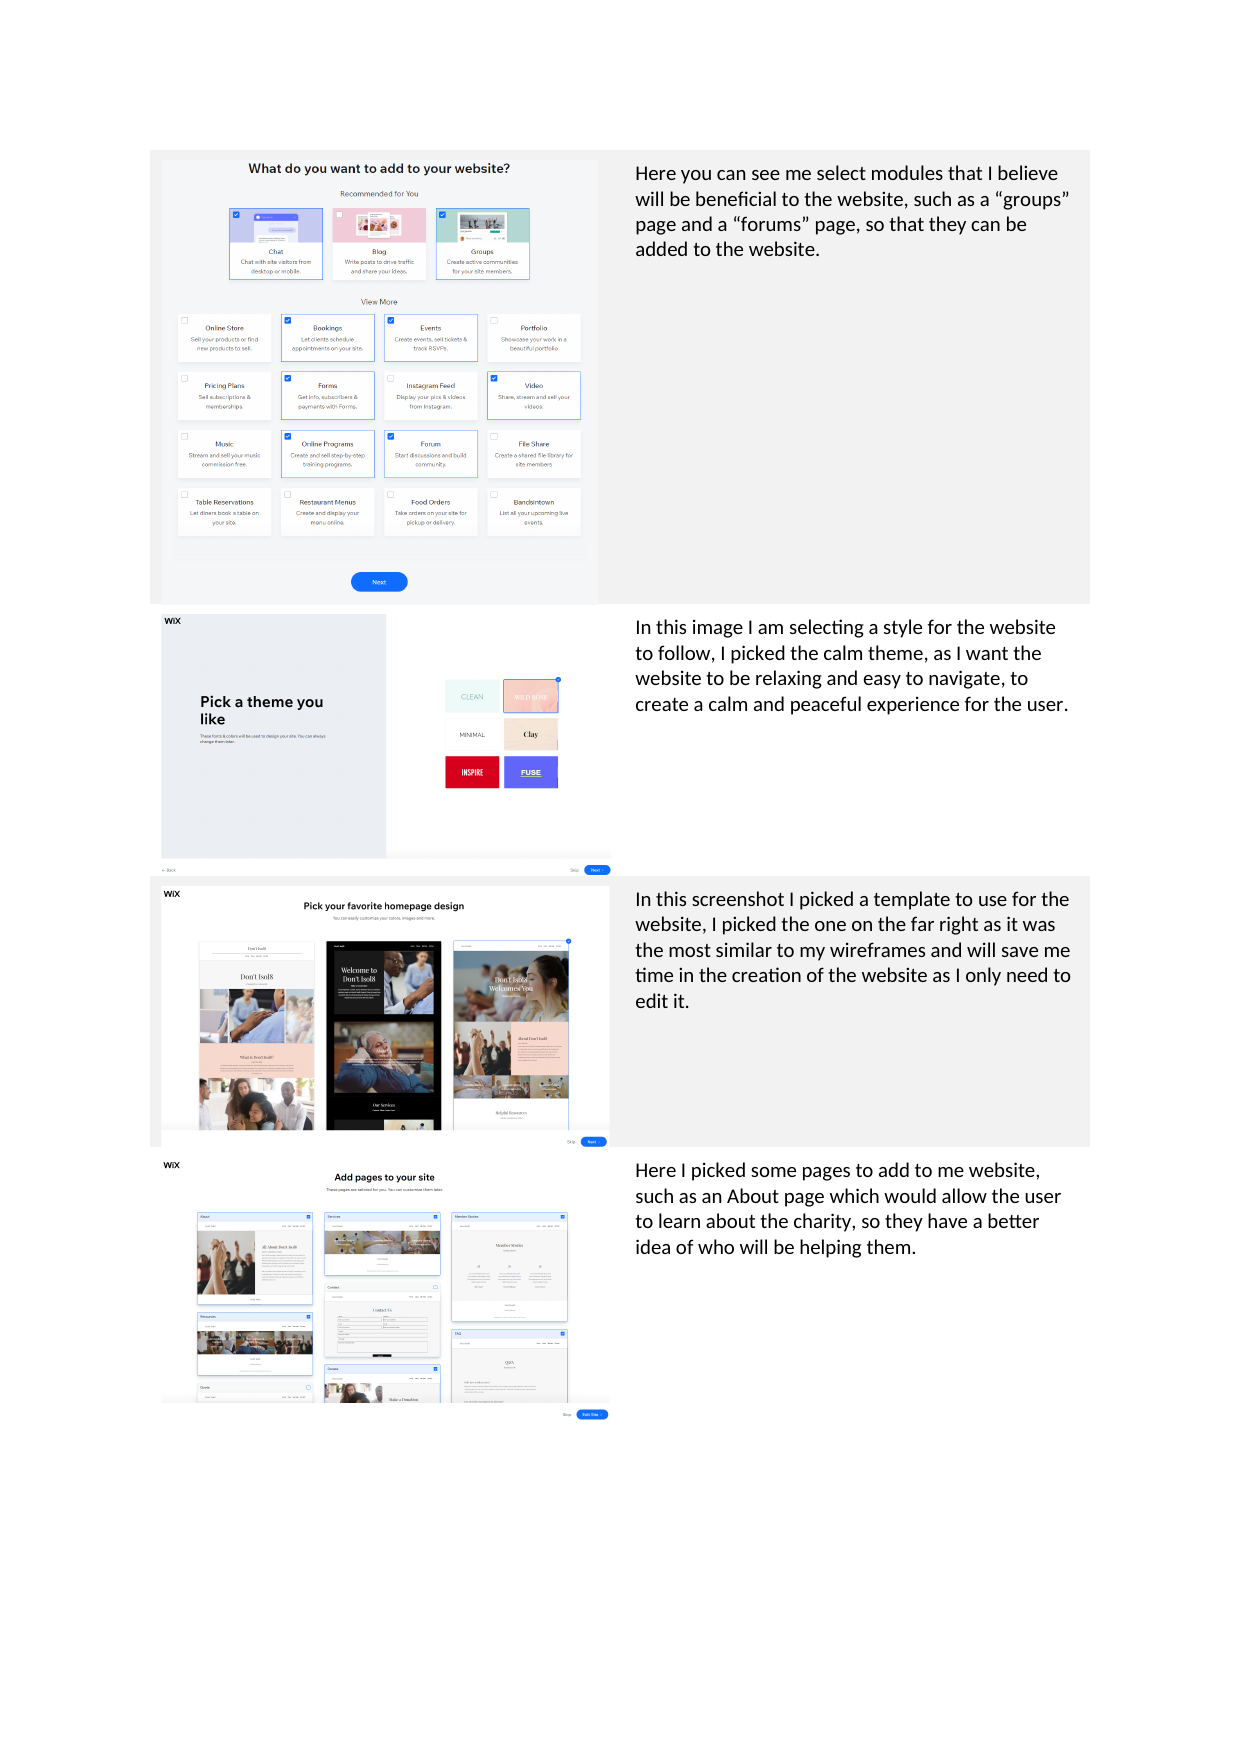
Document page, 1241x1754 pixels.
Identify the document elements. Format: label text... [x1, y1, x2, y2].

table_cell [150, 150, 624, 604]
picture [161, 886, 610, 1148]
table_cell [150, 1147, 624, 1420]
table_cell In this screenshot I picked a template to use for the website, I picked the one on the far right as it was the most similar to my wireframes and will save me time in the creation of the website as I only need to edit it. [624, 876, 1090, 1147]
table_cell Here I picked some pages to add to me website, such as an About page which would allow the user to learn about the charity, so they have a better idea of who will be helping them. [624, 1147, 1090, 1420]
picture [161, 1157, 610, 1421]
table_cell [150, 604, 624, 876]
table_cell Here you can see me select modules that I believe will be beneficial to the website, such as a “groups” page and a “forums” page, so that they can be added to the website. [624, 150, 1090, 604]
picture [161, 614, 612, 876]
picture [161, 160, 599, 605]
table_cell [150, 876, 624, 1147]
table_cell In this image I am selecting a style for the website to follow, I picked the calm theme, as I want the website to be relaxing and easy to navigate, to create a calm and peaceful experience for the user. [624, 604, 1090, 876]
